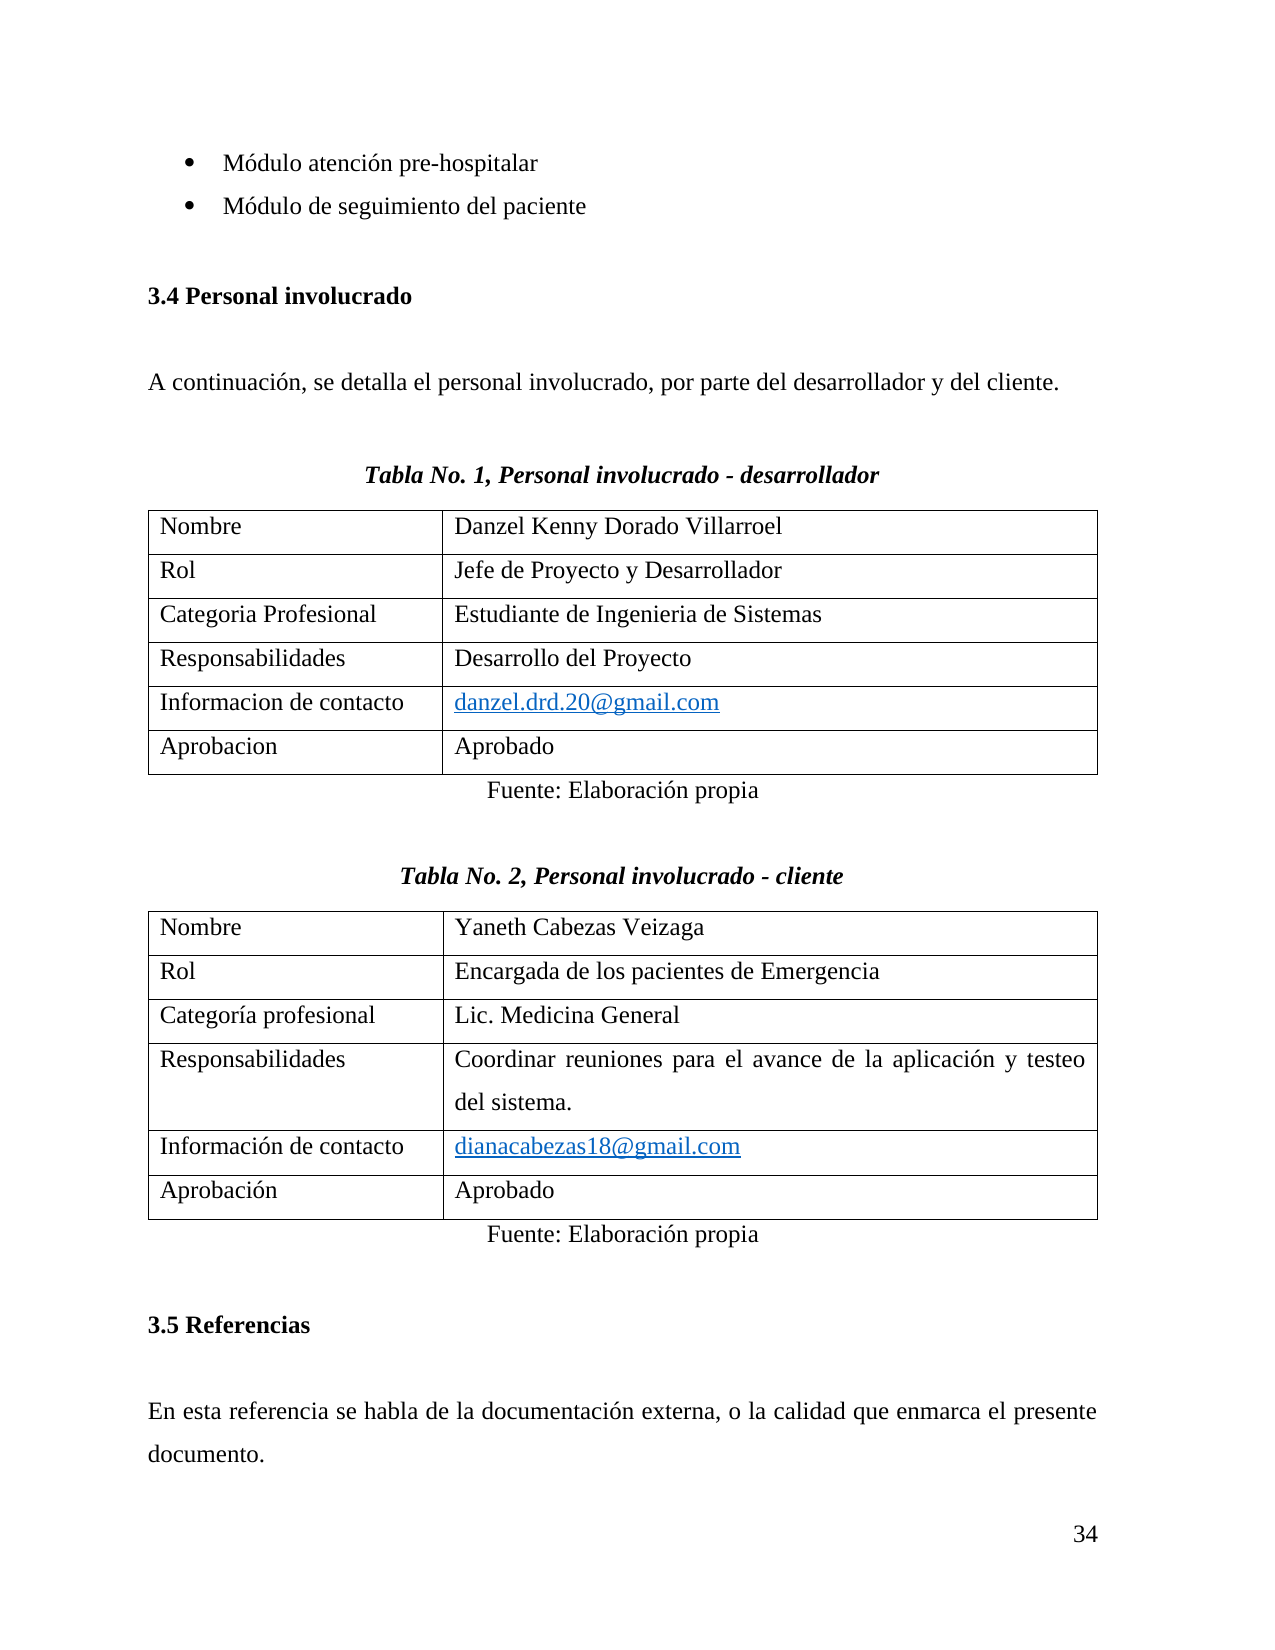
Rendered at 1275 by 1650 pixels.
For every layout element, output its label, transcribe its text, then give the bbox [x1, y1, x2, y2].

table_header Nombre [149, 912, 443, 955]
list Módulo de seguimiento del paciente [185, 191, 1098, 219]
table_cell Rol [149, 555, 442, 598]
table_cell Coordinar reuniones para el avance de la aplicación y testeo del sistema. [444, 1044, 1097, 1130]
table_cell Aprobado [443, 731, 1097, 774]
table_cell danzel.drd.20@gmail.com [443, 687, 1097, 730]
list Módulo atención pre-hospitalar [185, 148, 1098, 176]
table_cell Responsabilidades [149, 1044, 443, 1130]
table_header Yaneth Cabezas Veizaga [444, 912, 1097, 955]
table_cell Rol [149, 956, 443, 999]
table_cell Informacion de contacto [149, 687, 442, 730]
table_cell dianacabezas18@gmail.com [444, 1131, 1097, 1174]
table_cell Jefe de Proyecto y Desarrollador [443, 555, 1097, 598]
table_header Danzel Kenny Dorado Villarroel [443, 511, 1097, 554]
table_cell Desarrollo del Proyecto [443, 643, 1097, 686]
text A continuación, se detalla el personal involucrado, por parte del desarrollador y del cliente. [148, 367, 1098, 396]
text Tabla No. 1, Personal involucrado - desarrollador [148, 460, 1098, 489]
table_cell Lic. Medicina General [444, 1000, 1097, 1043]
table_cell Categoría profesional [149, 1000, 443, 1043]
table_cell Encargada de los pacientes de Emergencia [444, 956, 1097, 999]
table_cell Aprobación [149, 1176, 443, 1218]
subtitle 3.4 Personal involucrado [148, 281, 1098, 310]
table_cell Aprobado [444, 1176, 1097, 1218]
table_cell Estudiante de Ingenieria de Sistemas [443, 599, 1097, 642]
table_cell Información de contacto [149, 1131, 443, 1174]
text Fuente: Elaboración propia [148, 1220, 1098, 1248]
table_cell Aprobacion [149, 731, 442, 774]
table_header Nombre [149, 511, 442, 554]
table_cell Categoria Profesional [149, 599, 442, 642]
table_cell Responsabilidades [149, 643, 442, 686]
text En esta referencia se habla de la documentación externa, o la calidad que enmarca el presente documento. [148, 1396, 1098, 1468]
text Tabla No. 2, Personal involucrado - cliente [148, 861, 1098, 890]
subtitle 3.5 Referencias [148, 1310, 1098, 1339]
text Fuente: Elaboración propia [148, 775, 1098, 804]
